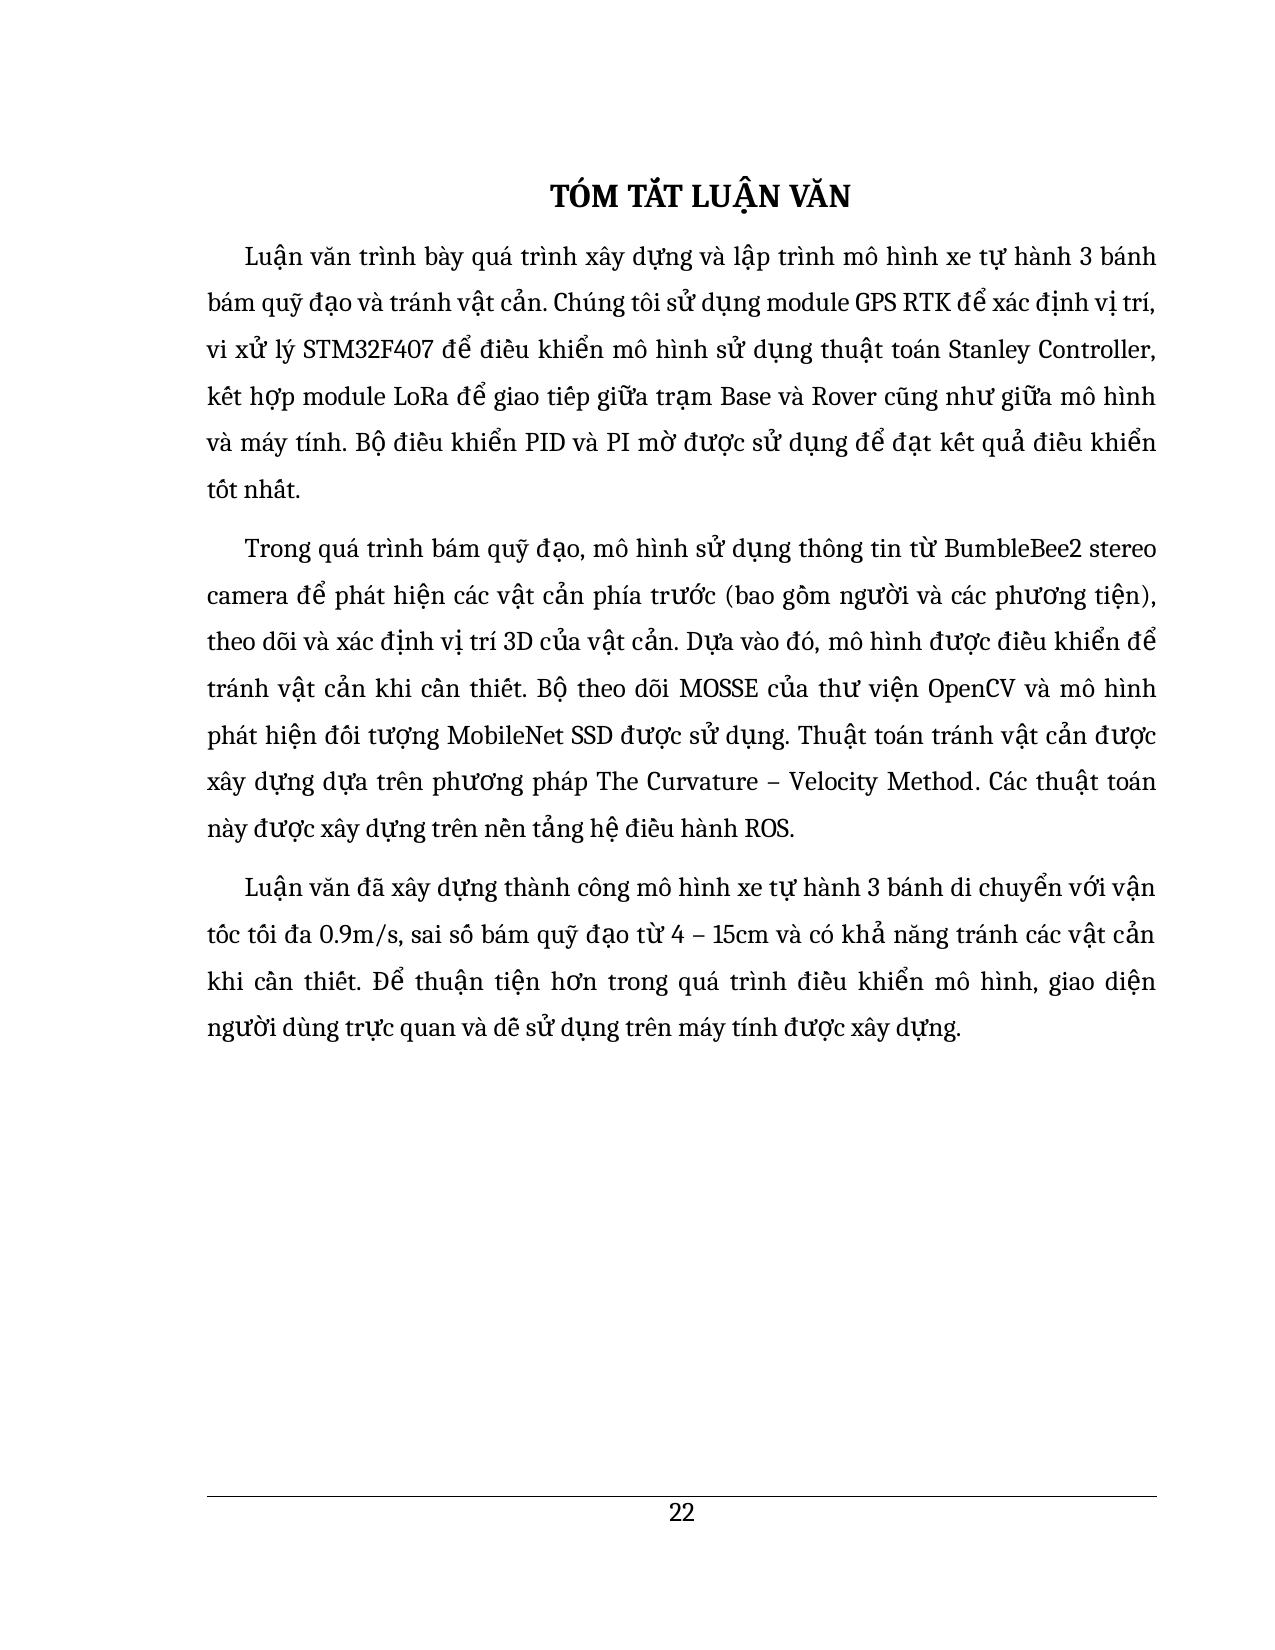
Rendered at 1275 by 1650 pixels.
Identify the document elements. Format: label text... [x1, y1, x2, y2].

text Luận văn trình bày quá trình xây dựng và lập trình mô hình xe tự hành 3 bánh bám quỹ đạo và tránh vật cản. Chúng tôi sử dụng module GPS RTK để xác định vị trí, vi xử lý STM32F407 để điều khiển mô hình sử dụng thuật toán Stanley Controller, kết hợp module LoRa để giao tiếp giữa trạm Base và Rover cũng như giữa mô hình và máy tính. Bộ điều khiển PID và PI mờ được sử dụng để đạt kết quả điều khiển tốt nhất. [207, 241, 1157, 505]
text Trong quá trình bám quỹ đạo, mô hình sử dụng thông tin từ BumbleBee2 stereo camera để phát hiện các vật cản phía trước (bao gồm người và các phương tiện), theo dõi và xác định vị trí 3D của vật cản. Dựa vào đó, mô hình được điều khiển để tránh vật cản khi cần thiết. Bộ theo dõi MOSSE của thư viện OpenCV và mô hình phát hiện đối tượng MobileNet SSD được sử dụng. Thuật toán tránh vật cản được xây dựng dựa trên phương pháp The Curvature – Velocity Method. Các thuật toán này được xây dựng trên nền tảng hệ điều hành ROS. [207, 533, 1157, 844]
text Luận văn đã xây dựng thành công mô hình xe tự hành 3 bánh di chuyển với vận tốc tối đa 0.9m/s, sai số bám quỹ đạo từ 4 – 15cm và có khả năng tránh các vật cản khi cần thiết. Để thuận tiện hơn trong quá trình điều khiển mô hình, giao diện người dùng trực quan và dễ sử dụng trên máy tính được xây dựng. [207, 872, 1157, 1043]
title TÓM TẮT LUẬN VĂN [207, 177, 1157, 216]
